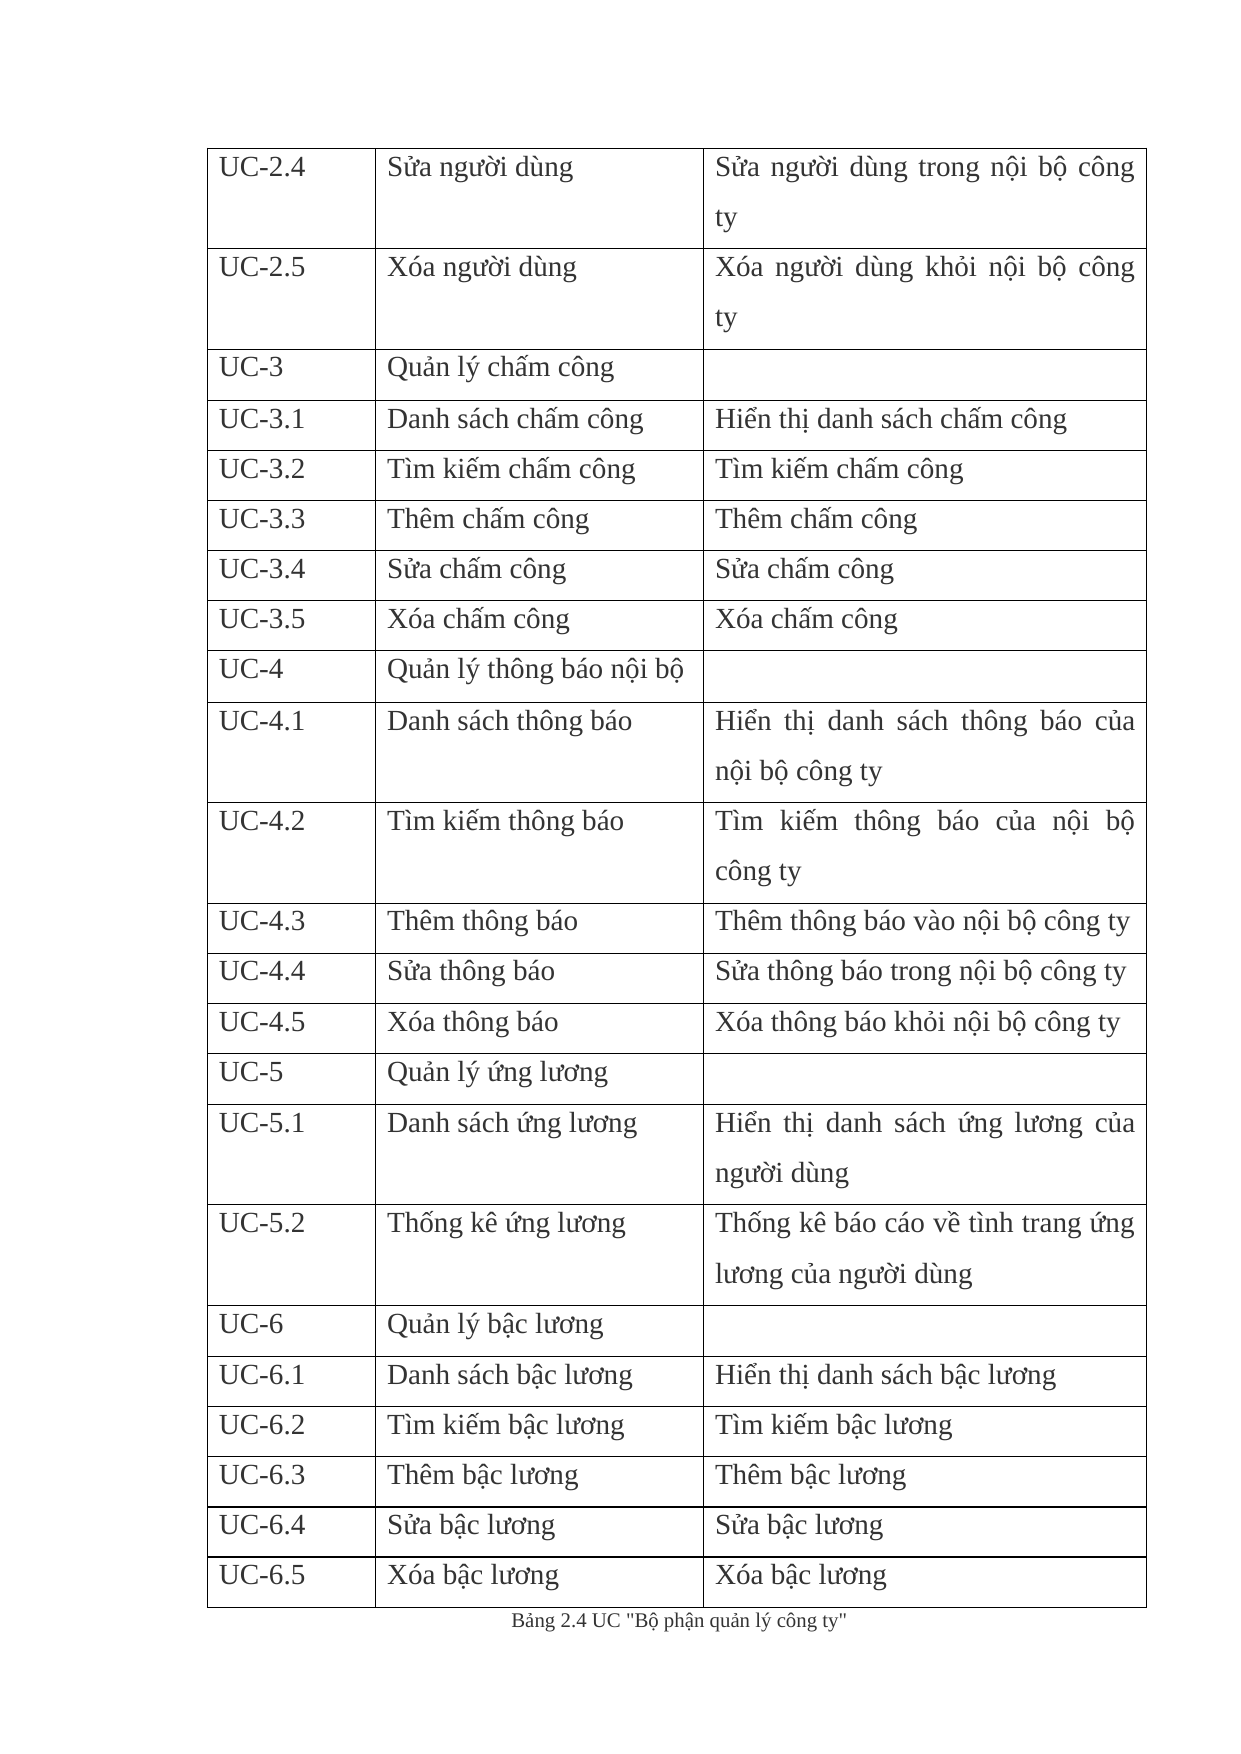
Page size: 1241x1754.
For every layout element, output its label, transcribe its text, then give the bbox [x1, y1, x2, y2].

table_cell Hiển thị danh sách bậc lương [704, 1357, 1146, 1406]
table_cell UC-3 [208, 350, 375, 400]
table_cell UC-6 [208, 1306, 375, 1356]
table_cell Tìm kiếm thông báo [376, 803, 703, 902]
table_cell Hiển thị danh sách ứng lương của người dùng [704, 1105, 1146, 1204]
table_cell Danh sách thông báo [376, 703, 703, 802]
table_cell UC-3.1 [208, 401, 375, 450]
table_cell Tìm kiếm thông báo của nội bộ công ty [704, 803, 1146, 902]
table_cell UC-3.4 [208, 551, 375, 600]
table_cell UC-2.4 [208, 149, 375, 248]
table_cell [704, 1054, 1146, 1104]
table_cell UC-6.3 [208, 1457, 375, 1506]
table_cell Xóa thông báo [376, 1004, 703, 1053]
table_cell Xóa chấm công [376, 601, 703, 650]
table_cell Tìm kiếm chấm công [376, 451, 703, 500]
table_cell UC-5 [208, 1054, 375, 1104]
table_cell Danh sách chấm công [376, 401, 703, 450]
table_cell UC-4.3 [208, 904, 375, 952]
table_cell UC-4.2 [208, 803, 375, 902]
table_cell UC-5.2 [208, 1205, 375, 1305]
table_cell Tìm kiếm chấm công [704, 451, 1146, 500]
table_cell UC-6.2 [208, 1407, 375, 1456]
table_cell Thêm thông báo vào nội bộ công ty [704, 904, 1146, 952]
table_cell Thống kê báo cáo về tình trang ứng lương của người dùng [704, 1205, 1146, 1305]
table_cell Quản lý ứng lương [376, 1054, 703, 1104]
table_cell Thống kê ứng lương [376, 1205, 703, 1305]
table_cell Sửa thông báo trong nội bộ công ty [704, 954, 1146, 1003]
table_cell Xóa bậc lương [376, 1558, 703, 1607]
table_cell Sửa thông báo [376, 954, 703, 1003]
table_cell Thêm thông báo [376, 904, 703, 952]
table_cell UC-2.5 [208, 249, 375, 348]
table_cell UC-5.1 [208, 1105, 375, 1204]
table_cell Danh sách ứng lương [376, 1105, 703, 1204]
table_cell UC-4.4 [208, 954, 375, 1003]
table_cell Quản lý thông báo nội bộ [376, 651, 703, 702]
table_cell Sửa bậc lương [704, 1508, 1146, 1556]
table_cell UC-3.5 [208, 601, 375, 650]
table_cell Sửa người dùng trong nội bộ công ty [704, 149, 1146, 248]
table_cell [704, 1306, 1146, 1356]
table_cell Hiển thị danh sách thông báo của nội bộ công ty [704, 703, 1146, 802]
table_cell Thêm chấm công [704, 501, 1146, 550]
table_cell UC-6.1 [208, 1357, 375, 1406]
table_cell UC-3.3 [208, 501, 375, 550]
table_cell UC-6.5 [208, 1558, 375, 1607]
table_cell UC-4.5 [208, 1004, 375, 1053]
table_cell Xóa bậc lương [704, 1558, 1146, 1607]
table_cell Xóa chấm công [704, 601, 1146, 650]
table_cell Xóa người dùng khỏi nội bộ công ty [704, 249, 1146, 348]
table_cell Sửa chấm công [704, 551, 1146, 600]
table_cell Sửa bậc lương [376, 1508, 703, 1556]
table_cell Tìm kiếm bậc lương [376, 1407, 703, 1456]
table_cell [704, 350, 1146, 400]
table_cell Quản lý bậc lương [376, 1306, 703, 1356]
table_cell UC-4 [208, 651, 375, 702]
table_cell [704, 651, 1146, 702]
table_cell Hiển thị danh sách chấm công [704, 401, 1146, 450]
table_cell Sửa chấm công [376, 551, 703, 600]
table_cell Xóa thông báo khỏi nội bộ công ty [704, 1004, 1146, 1053]
table_cell Quản lý chấm công [376, 350, 703, 400]
table_cell UC-3.2 [208, 451, 375, 500]
table_cell Thêm bậc lương [704, 1457, 1146, 1506]
table_cell Sửa người dùng [376, 149, 703, 248]
table_cell UC-6.4 [208, 1508, 375, 1556]
table_cell Thêm bậc lương [376, 1457, 703, 1506]
table_cell Xóa người dùng [376, 249, 703, 348]
table_cell Tìm kiếm bậc lương [704, 1407, 1146, 1456]
table_cell Danh sách bậc lương [376, 1357, 703, 1406]
table_cell Thêm chấm công [376, 501, 703, 550]
table_cell UC-4.1 [208, 703, 375, 802]
